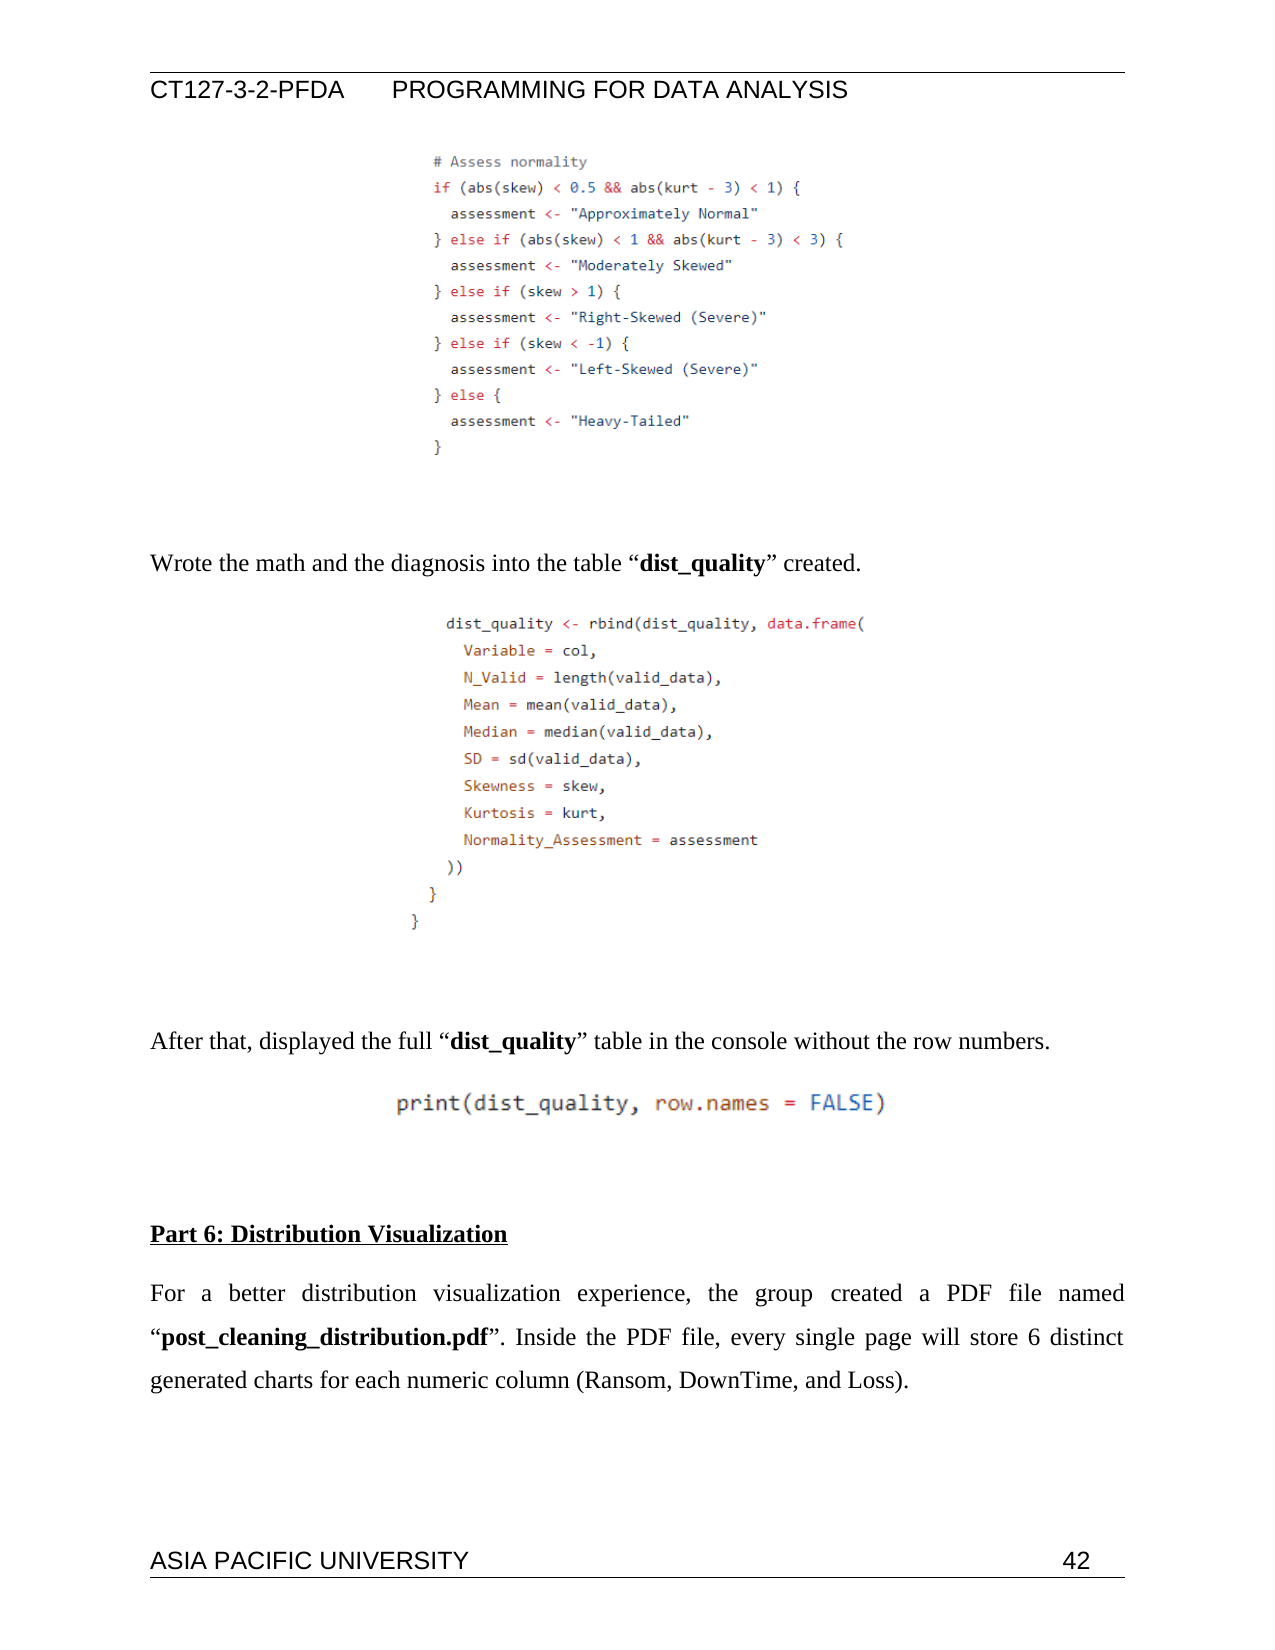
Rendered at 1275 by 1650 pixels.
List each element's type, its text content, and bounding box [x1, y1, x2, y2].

picture [384, 1085, 891, 1128]
text For a better distribution visualization experience, the group created a PDF file named “post_cleaning_distribution.pdf”. Inside the PDF file, every single page will store 6 distinct generated charts for each numeric column (Ransom, DownTime, and Loss). [150, 1278, 1125, 1393]
picture [426, 150, 849, 458]
text Part 6: Distribution Visualization [150, 1219, 1125, 1247]
picture [405, 608, 870, 936]
text After that, displayed the full “dist_quality” table in the console without the row numbers. [150, 1026, 1125, 1055]
text Wrote the math and the diagnosis into the table “dist_quality” created. [150, 548, 1125, 577]
